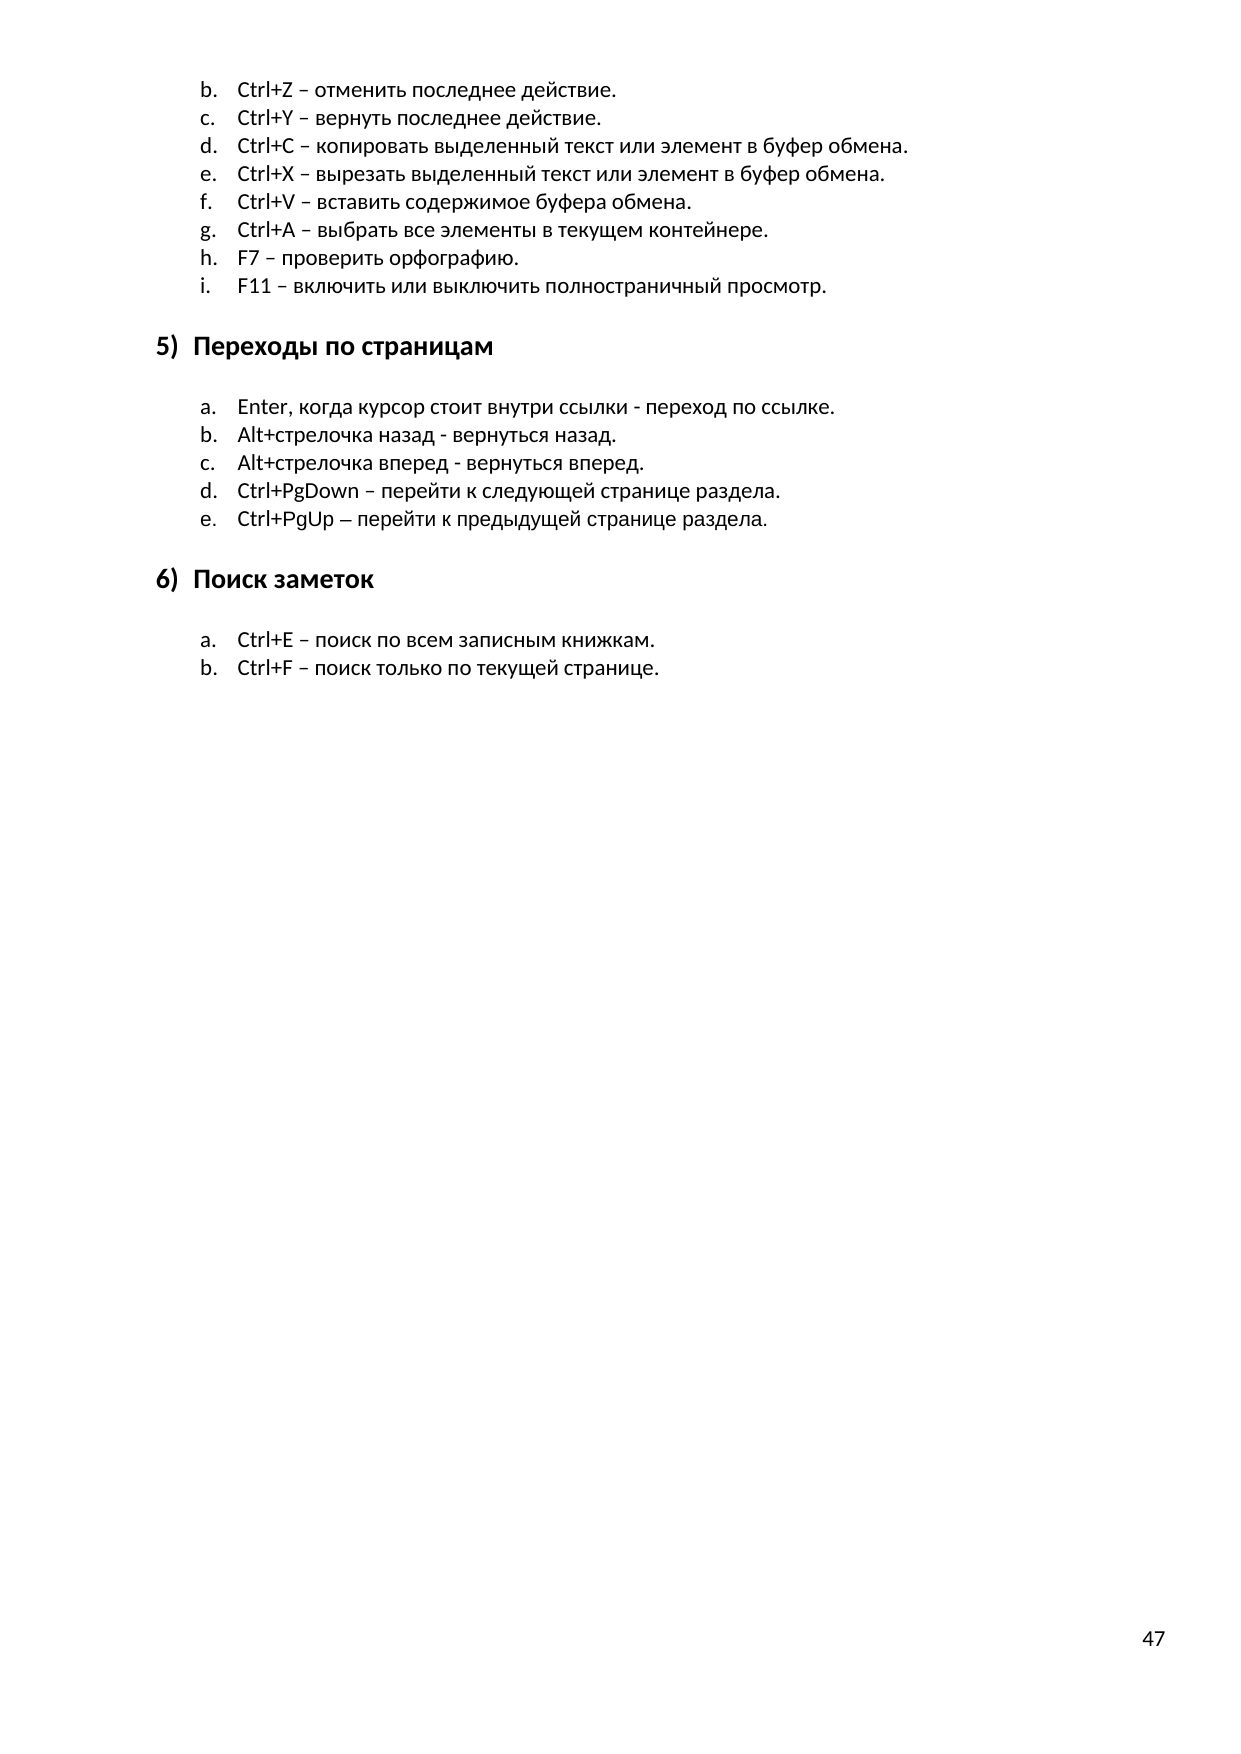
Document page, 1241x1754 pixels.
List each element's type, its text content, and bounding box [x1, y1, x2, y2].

list Alt+стрелочка вперед - вернуться вперед. [200, 448, 1165, 476]
list Ctrl+X – вырезать выделенный текст или элемент в буфер обмена. [200, 159, 1165, 187]
list F7 – проверить орфографию. [200, 243, 1165, 271]
list Ctrl+Z – отменить последнее действие. [200, 75, 1165, 103]
list Enter, когда курсор стоит внутри ссылки - переход по ссылке. [200, 392, 1165, 420]
list Ctrl+V – вставить содержимое буфера обмена. [200, 187, 1165, 215]
subtitle Поиск заметок [156, 561, 1165, 596]
list Ctrl+A – выбрать все элементы в текущем контейнере. [200, 215, 1165, 243]
list Ctrl+PgDown – перейти к следующей странице раздела. [200, 476, 1165, 504]
subtitle Переходы по страницам [156, 328, 1165, 363]
list Alt+стрелочка назад - вернуться назад. [200, 420, 1165, 448]
list Ctrl+Y – вернуть последнее действие. [200, 103, 1165, 131]
list Ctrl+F – поиск только по текущей странице. [200, 653, 1165, 681]
list Ctrl+C – копировать выделенный текст или элемент в буфер обмена. [200, 131, 1165, 159]
list Ctrl+PgUp – перейти к предыдущей странице раздела. [200, 504, 1165, 532]
list Ctrl+E – поиск по всем записным книжкам. [200, 625, 1165, 653]
list F11 – включить или выключить полностраничный просмотр. [200, 271, 1165, 299]
